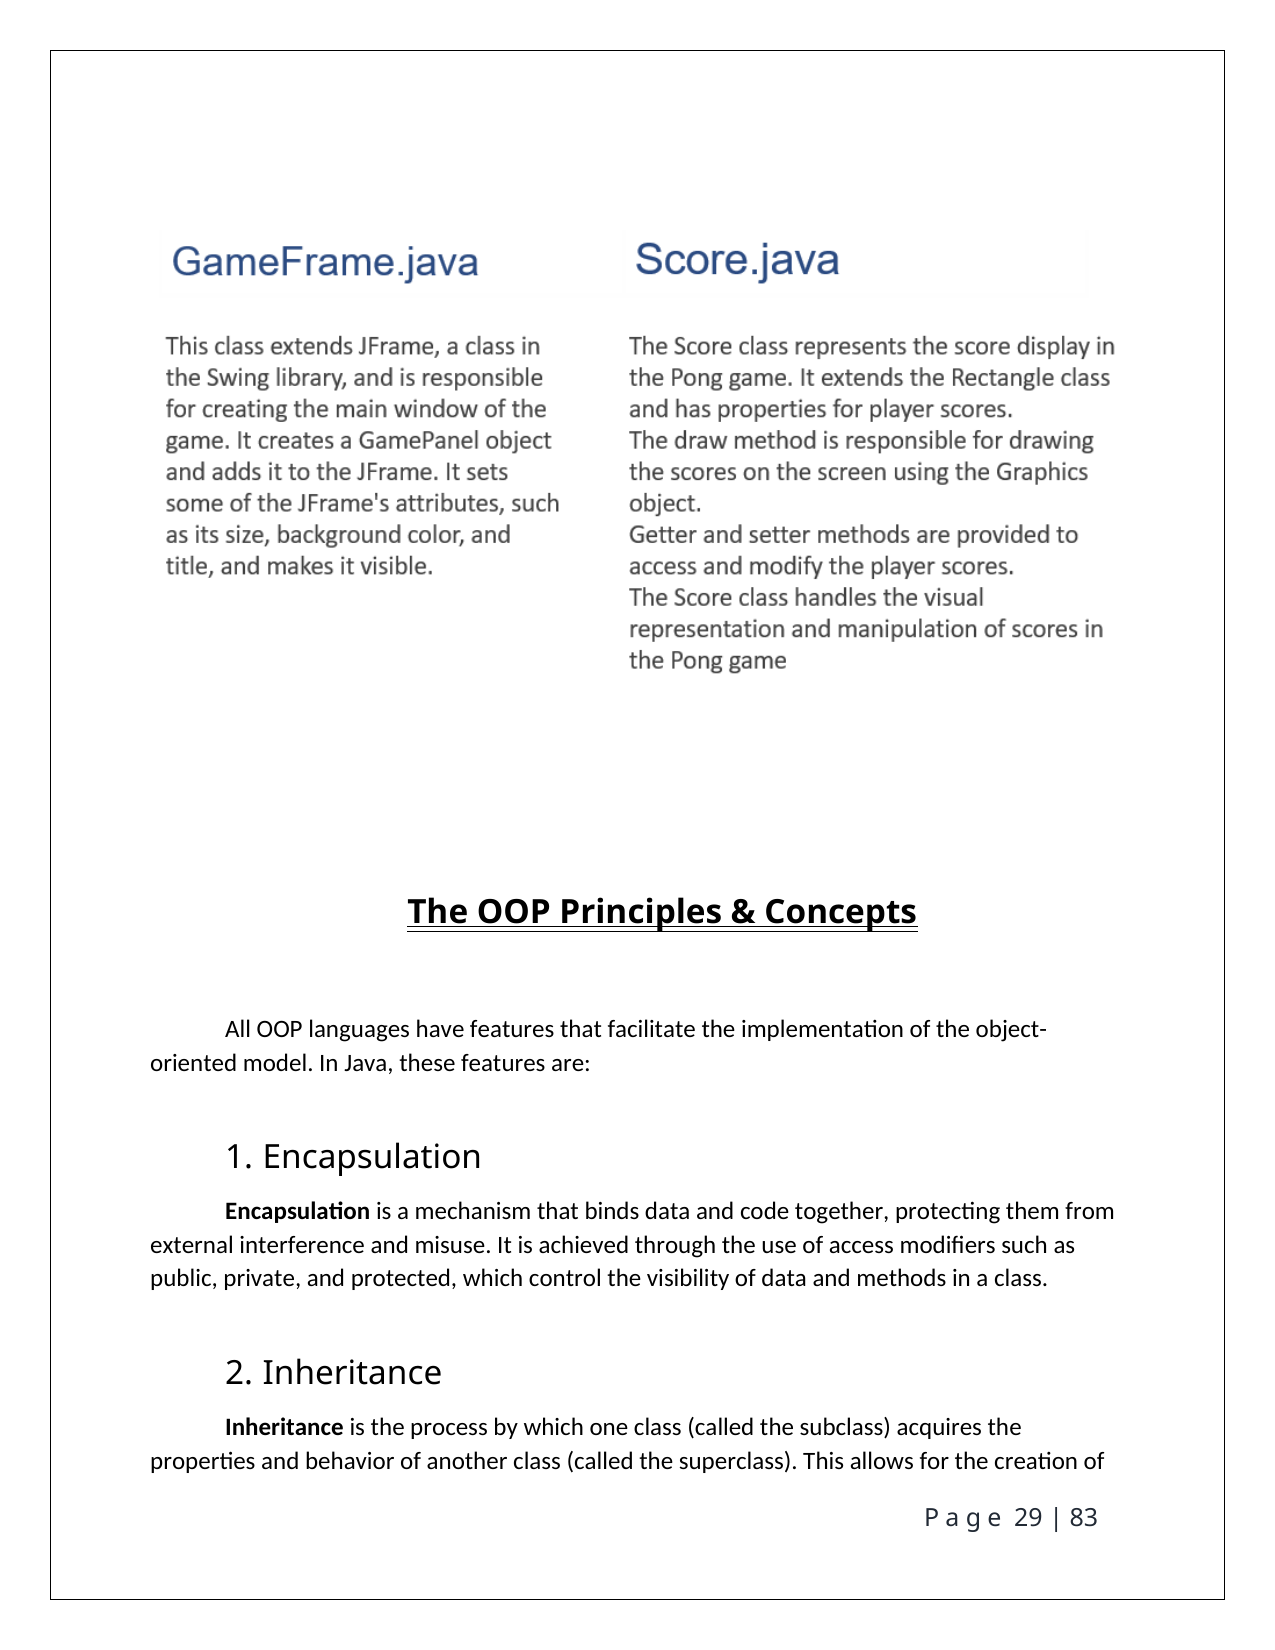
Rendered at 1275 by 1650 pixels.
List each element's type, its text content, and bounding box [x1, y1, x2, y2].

list Inheritance [225, 1349, 1125, 1394]
list Encapsulation [225, 1133, 1125, 1178]
picture [150, 230, 1125, 678]
text The OOP Principles & Concepts [150, 888, 1125, 934]
text Encapsulation is a mechanism that binds data and code together, protecting them from external interference and misuse. It is achieved through the use of access modifiers such as public, private, and protected, which control the visibility of data and methods in a class. [150, 1196, 1125, 1293]
text All OOP languages have features that facilitate the implementation of the object-oriented model. In Java, these features are: [150, 1013, 1125, 1077]
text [150, 1411, 1125, 1476]
